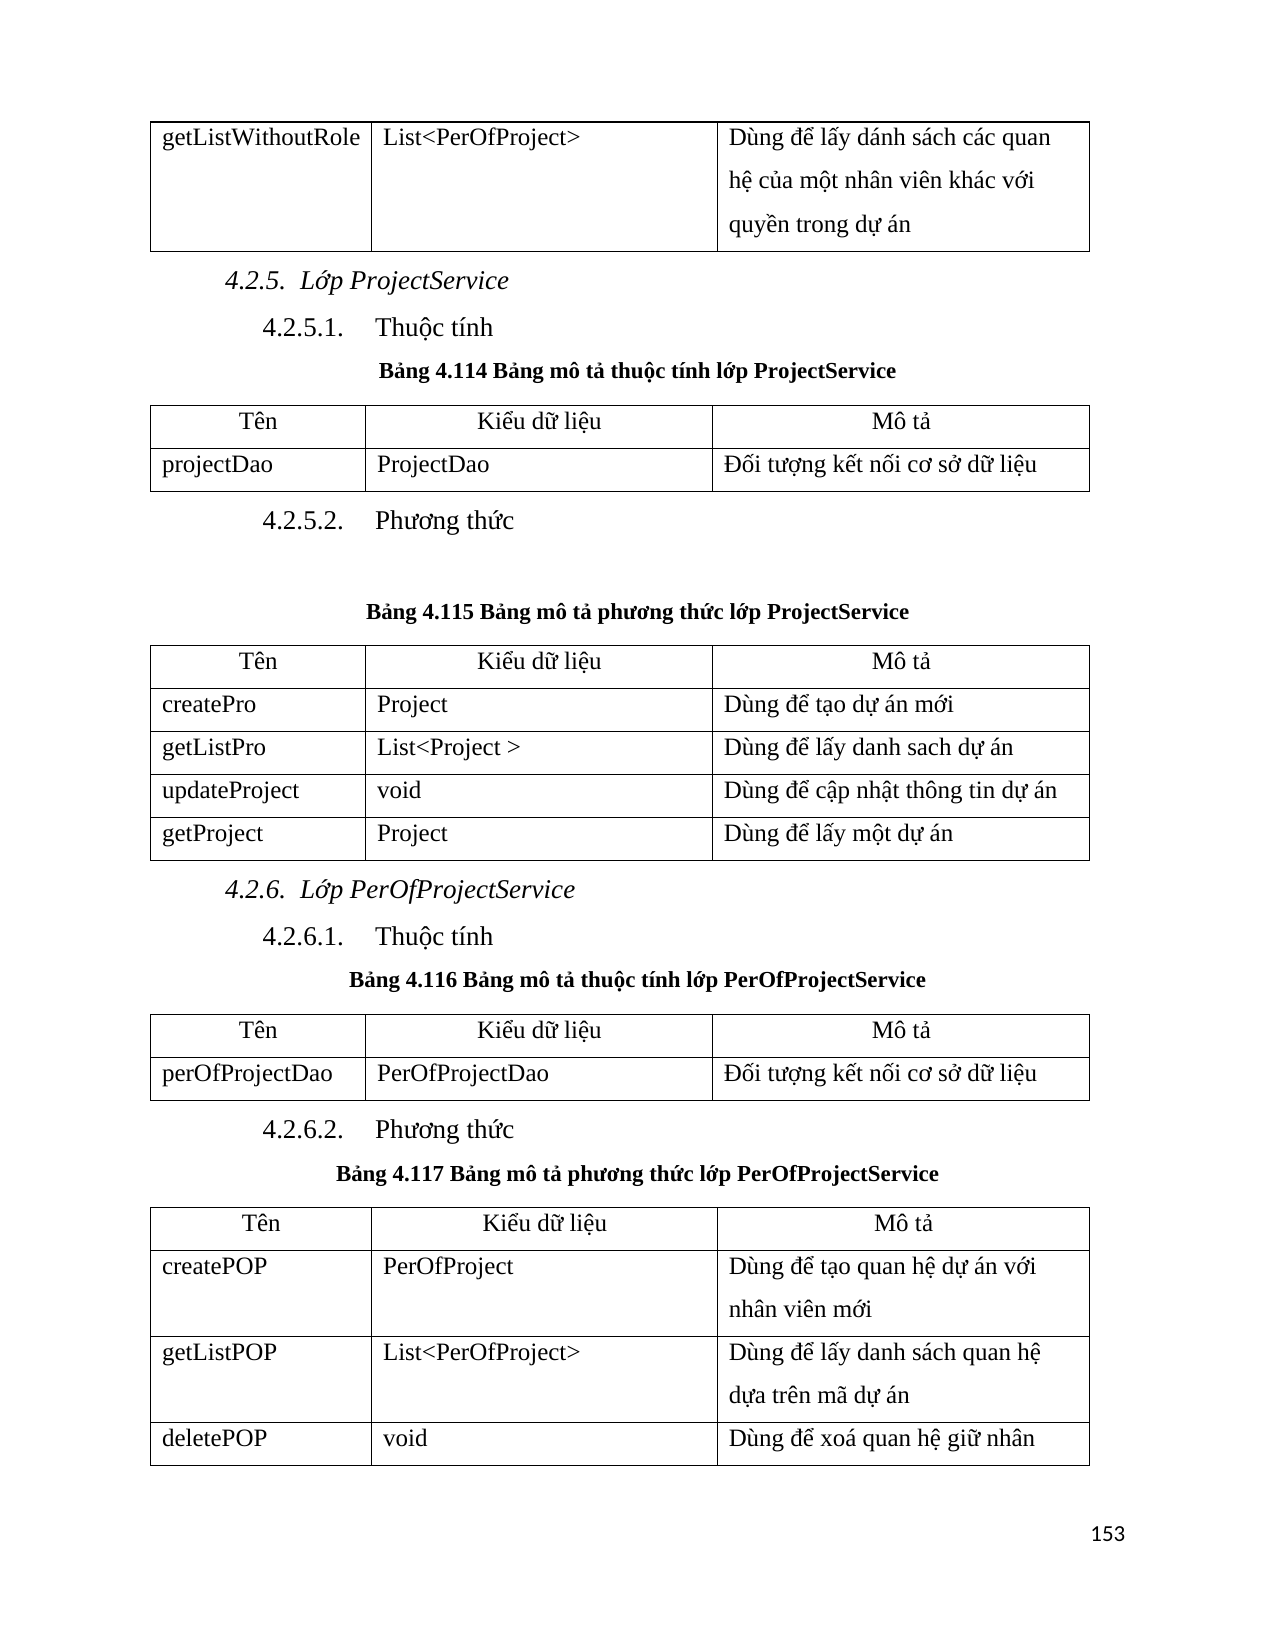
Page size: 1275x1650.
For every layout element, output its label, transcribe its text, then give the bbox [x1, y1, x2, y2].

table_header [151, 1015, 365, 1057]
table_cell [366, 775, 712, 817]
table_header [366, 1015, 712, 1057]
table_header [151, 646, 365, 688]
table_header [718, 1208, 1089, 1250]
text Bảng . Bảng mô tả phương thức lớp PerOfProjectService [150, 1160, 1125, 1186]
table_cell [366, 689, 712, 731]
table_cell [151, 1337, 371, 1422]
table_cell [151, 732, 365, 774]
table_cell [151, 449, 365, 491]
list Lớp PerOfProjectService [225, 873, 1125, 904]
list Thuộc tính [262, 311, 1125, 342]
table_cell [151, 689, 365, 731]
list Phương thức [262, 504, 1125, 535]
list Phương thức [262, 1113, 1125, 1144]
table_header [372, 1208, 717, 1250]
text Bảng . Bảng mô tả thuộc tính lớp ProjectService [150, 357, 1125, 384]
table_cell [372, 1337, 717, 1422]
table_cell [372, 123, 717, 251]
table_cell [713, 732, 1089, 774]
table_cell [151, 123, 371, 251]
list Lớp ProjectService [225, 264, 1125, 295]
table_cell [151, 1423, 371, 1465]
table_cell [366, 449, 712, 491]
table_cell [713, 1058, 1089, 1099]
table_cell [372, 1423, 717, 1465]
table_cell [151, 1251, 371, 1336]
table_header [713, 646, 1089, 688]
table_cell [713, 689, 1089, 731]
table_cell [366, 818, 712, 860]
text Bảng . Bảng mô tả thuộc tính lớp PerOfProjectService [150, 967, 1125, 993]
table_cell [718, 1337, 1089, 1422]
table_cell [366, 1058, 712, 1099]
list Thuộc tính [262, 920, 1125, 951]
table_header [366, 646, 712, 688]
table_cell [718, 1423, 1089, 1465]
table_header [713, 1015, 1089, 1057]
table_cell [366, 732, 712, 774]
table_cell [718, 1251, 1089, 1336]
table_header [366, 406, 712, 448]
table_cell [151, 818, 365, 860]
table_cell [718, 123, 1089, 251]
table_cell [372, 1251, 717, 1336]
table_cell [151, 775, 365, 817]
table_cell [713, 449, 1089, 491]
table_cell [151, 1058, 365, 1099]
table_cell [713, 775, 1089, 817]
text Bảng . Bảng mô tả phương thức lớp ProjectService [150, 598, 1125, 624]
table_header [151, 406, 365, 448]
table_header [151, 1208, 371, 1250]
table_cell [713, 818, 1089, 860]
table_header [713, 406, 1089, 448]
